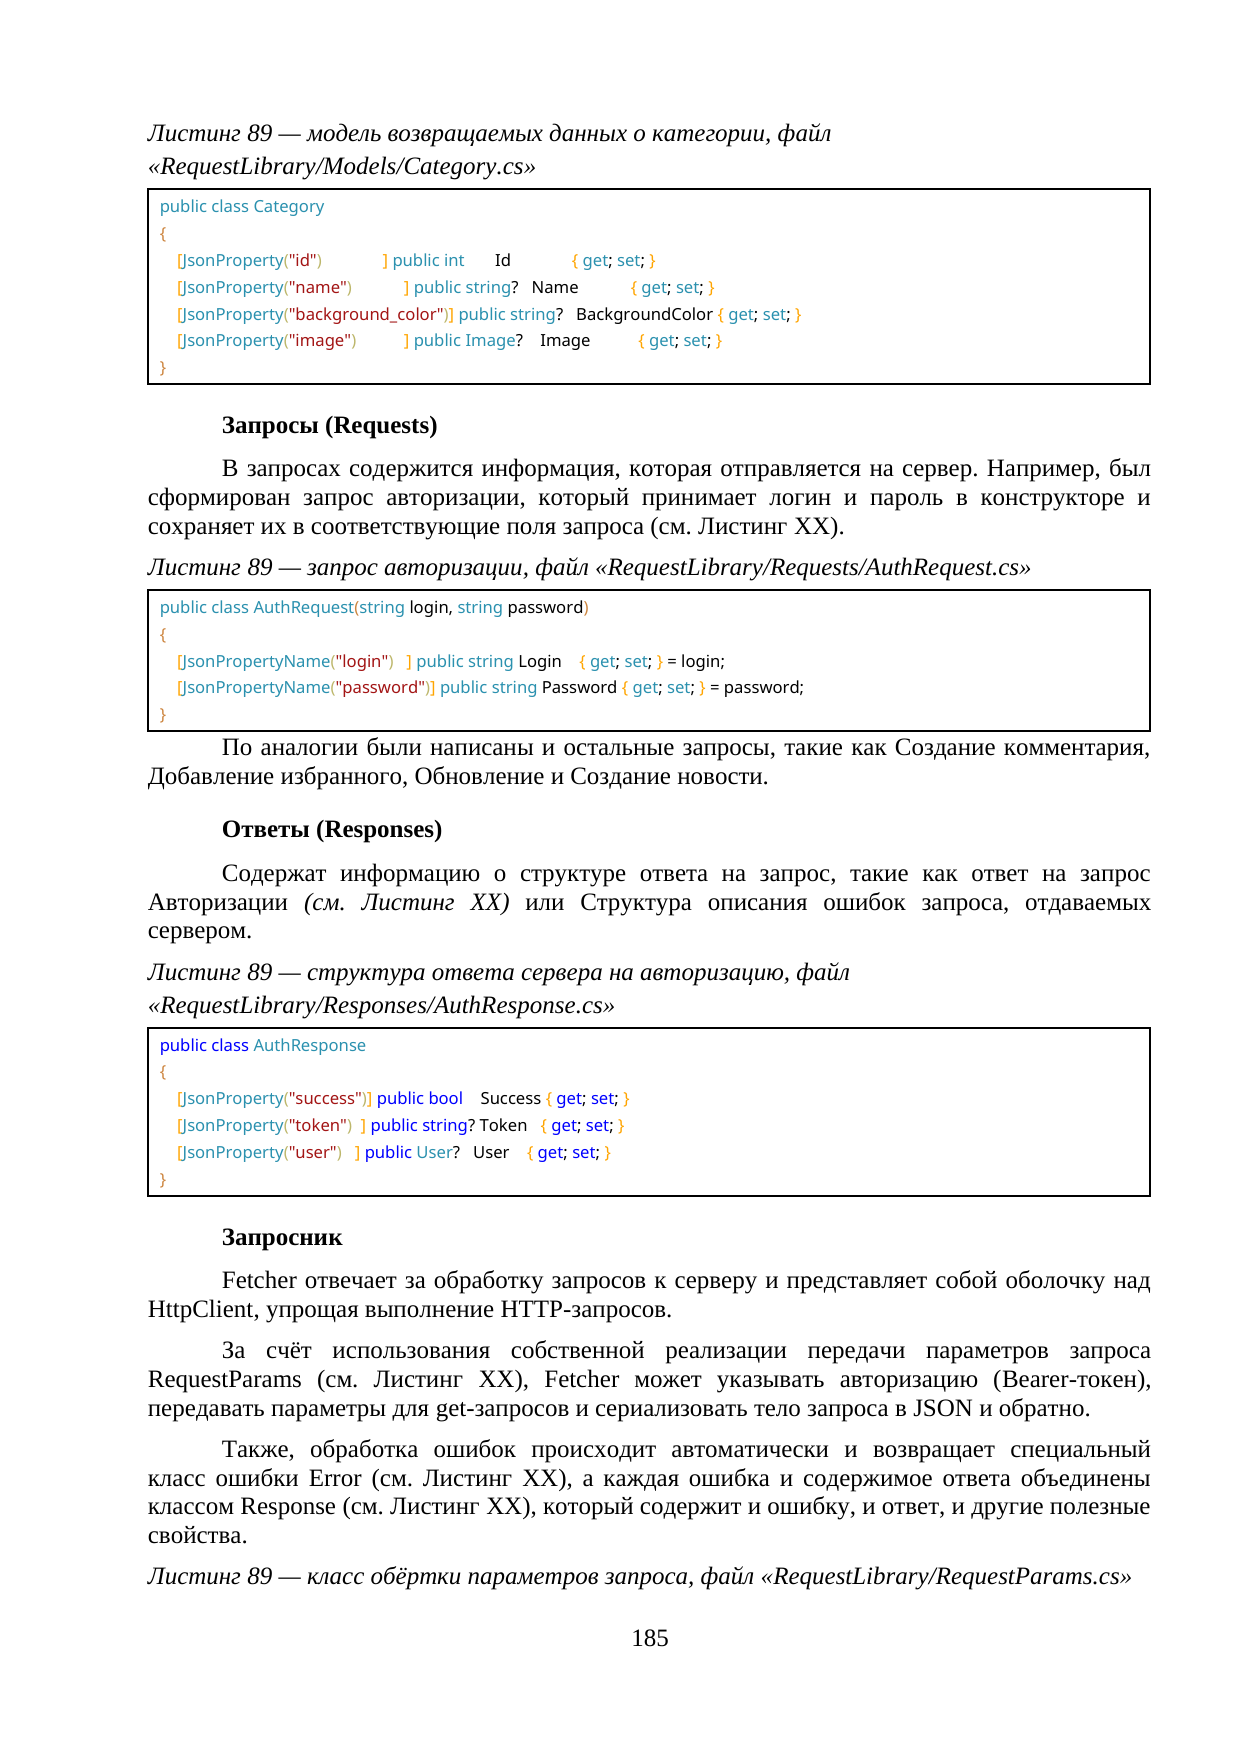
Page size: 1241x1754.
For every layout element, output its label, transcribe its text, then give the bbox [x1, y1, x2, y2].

list Листинг 89 — класс обёртки параметров запроса, файл «RequestLibrary/RequestParams.cs» [148, 1561, 1152, 1590]
list Листинг 89 — структура ответа сервера на авторизацию, файл «RequestLibrary/Responses/AuthResponse.cs» [148, 957, 1152, 1018]
text Ответы (Responses) [148, 814, 1152, 843]
text Fetcher отвечает за обработку запросов к серверу и представляет собой оболочку над HttpClient, упрощая выполнение HTTP-запросов. [148, 1265, 1152, 1323]
text Также, обработка ошибок происходит автоматически и возвращает специальный класс ошибки Error (см. Листинг XX), а каждая ошибка и содержимое ответа объединены классом Response (см. Листинг XX), который содержит и ошибку, и ответ, и другие полезные свойства. [148, 1434, 1152, 1549]
text По аналогии были написаны и остальные запросы, такие как Создание комментария, Добавление избранного, Обновление и Создание новости. [148, 732, 1152, 789]
table_header public class AuthRequest(string login, string password) { [JsonPropertyName("login") ] public string Login { get; set; } = login; [JsonPropertyName("password")] public string Password { get; set; } = password; } [149, 591, 1149, 730]
table_header public class Category { [JsonProperty("id") ] public int Id { get; set; } [JsonProperty("name") ] public string? Name { get; set; } [JsonProperty("background_color")] public string? BackgroundColor { get; set; } [JsonProperty("image") ] public Image? Image { get; set; } } [149, 190, 1149, 383]
text Содержат информацию о структуре ответа на запрос, такие как ответ на запрос Авторизации (см. Листинг XX) или Структура описания ошибок запроса, отдаваемых сервером. [148, 858, 1152, 944]
text Запросник [148, 1222, 1152, 1250]
list Листинг 89 — запрос авторизации, файл «RequestLibrary/Requests/AuthRequest.cs» [148, 552, 1152, 581]
text Запросы (Requests) [148, 410, 1152, 438]
table_header public class AuthResponse { [JsonProperty("success")] public bool Success { get; set; } [JsonProperty("token") ] public string? Token { get; set; } [JsonProperty("user") ] public User? User { get; set; } } [149, 1029, 1149, 1194]
text В запросах содержится информация, которая отправляется на сервер. Например, был сформирован запрос авторизации, который принимает логин и пароль в конструкторе и сохраняет их в соответствующие поля запроса (см. Листинг XX). [148, 453, 1152, 539]
list Листинг 89 — модель возвращаемых данных о категории, файл «RequestLibrary/Models/Category.cs» [148, 118, 1152, 180]
text За счёт использования собственной реализации передачи параметров запроса RequestParams (см. Листинг XX), Fetcher может указывать авторизацию (Bearer-токен), передавать параметры для get-запросов и сериализовать тело запроса в JSON и обратно. [148, 1335, 1152, 1421]
